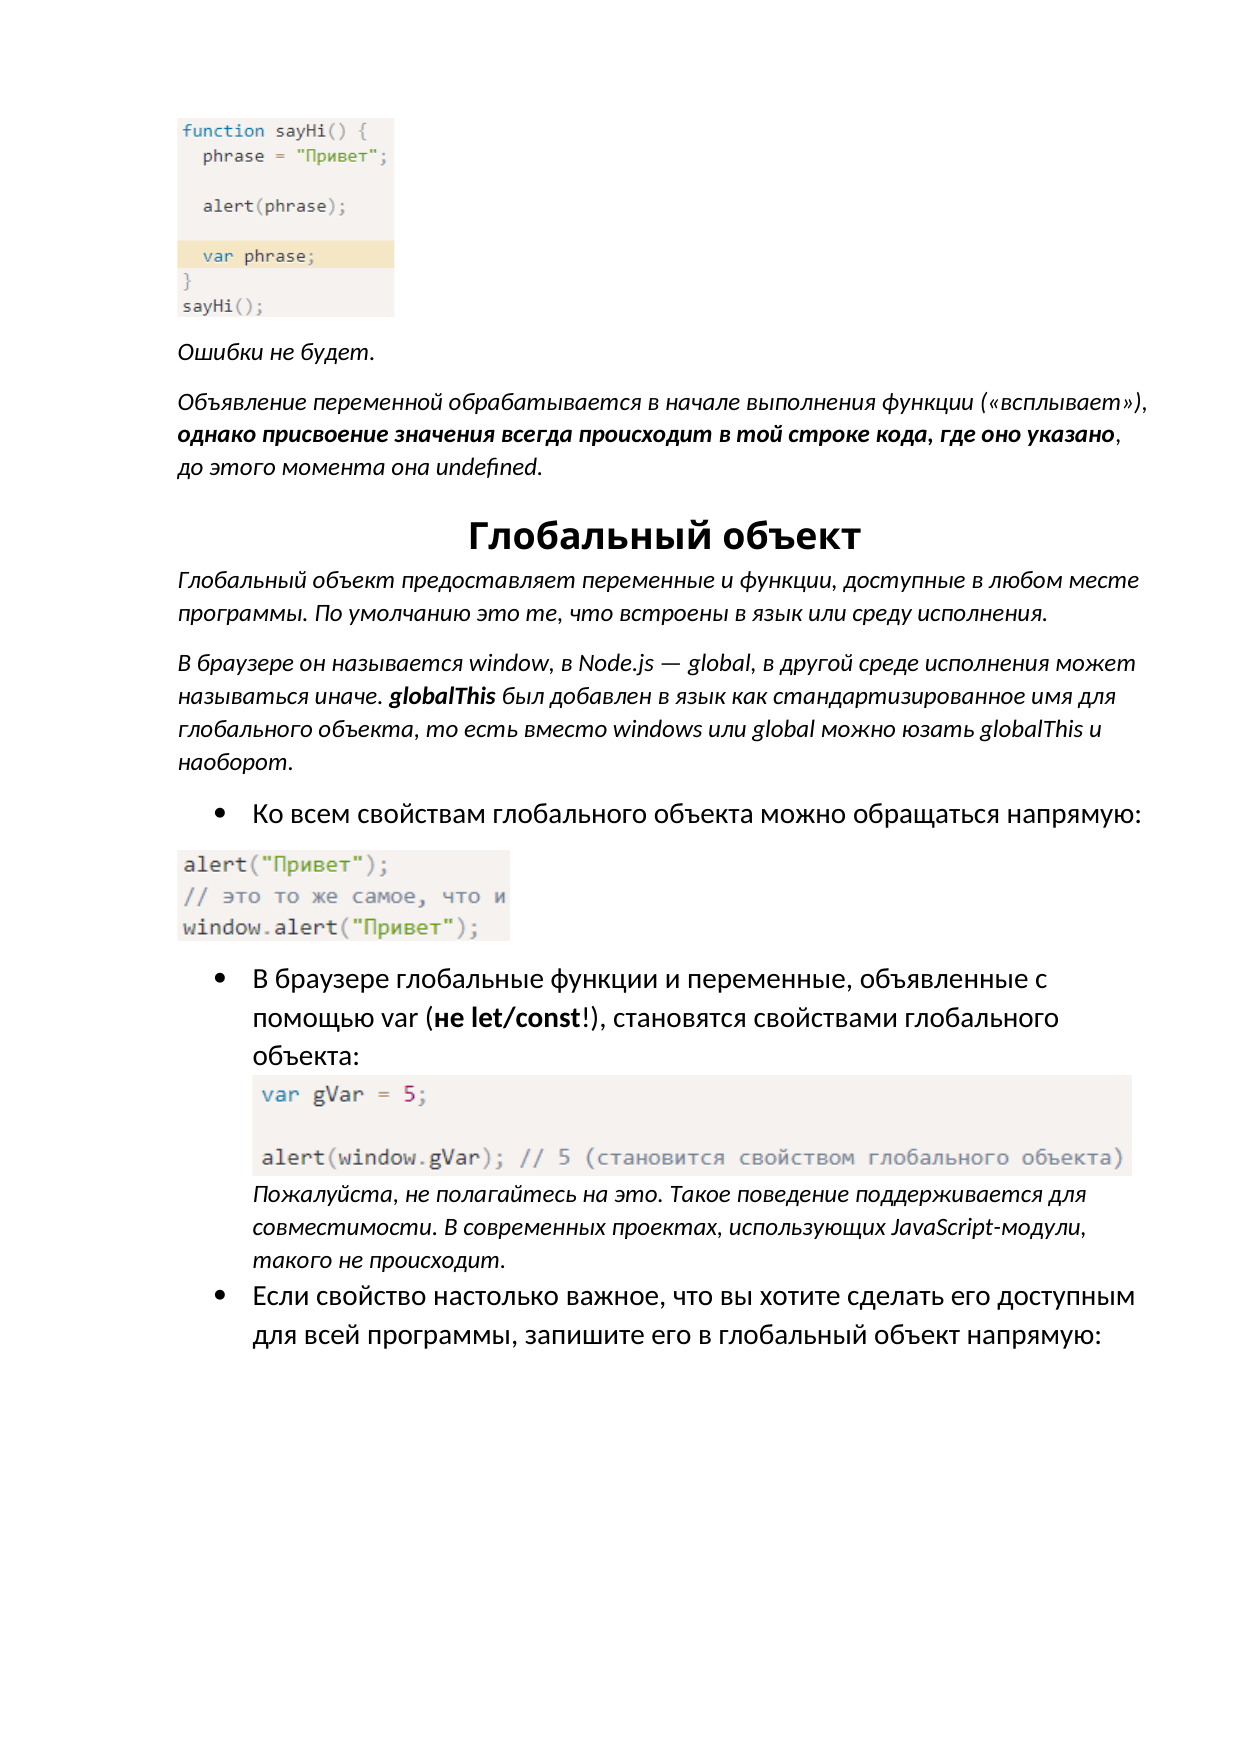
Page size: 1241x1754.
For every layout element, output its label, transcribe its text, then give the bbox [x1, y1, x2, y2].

text Глобальный объект предоставляет переменные и функции, доступные в любом месте программы. По умолчанию это те, что встроены в язык или среду исполнения. [177, 564, 1152, 628]
text Объявление переменной обрабатывается в начале выполнения функции («всплывает»), однако присвоение значения всегда происходит в той строке кода, где оно указано, до этого момента она undefined. [177, 386, 1152, 482]
picture [177, 118, 395, 317]
list В браузере глобальные функции и переменные, объявленные с помощью var (не let/const!), становятся свойствами глобального объекта: [215, 961, 1152, 1073]
list Ко всем свойствам глобального объекта можно обращаться напрямую: [215, 795, 1152, 831]
picture [177, 850, 510, 941]
list Если свойство настолько важное, что вы хотите сделать его доступным для всей программы, запишите его в глобальный объект напрямую: [215, 1277, 1152, 1351]
subtitle Глобальный объект [177, 509, 1152, 560]
picture [252, 1075, 1132, 1176]
text В браузере он называется window, в Node.js — global, в другой среде исполнения может называться иначе. globalThis был добавлен в язык как стандартизированное имя для глобального объекта, то есть вместо windows или global можно юзать globalThis и наоборот. [177, 647, 1152, 776]
text Ошибки не будет. [177, 336, 1152, 367]
list Пожалуйста, не полагайтесь на это. Такое поведение поддерживается для совместимости. В современных проектах, использующих JavaScript-модули, такого не происходит. [252, 1179, 1152, 1275]
